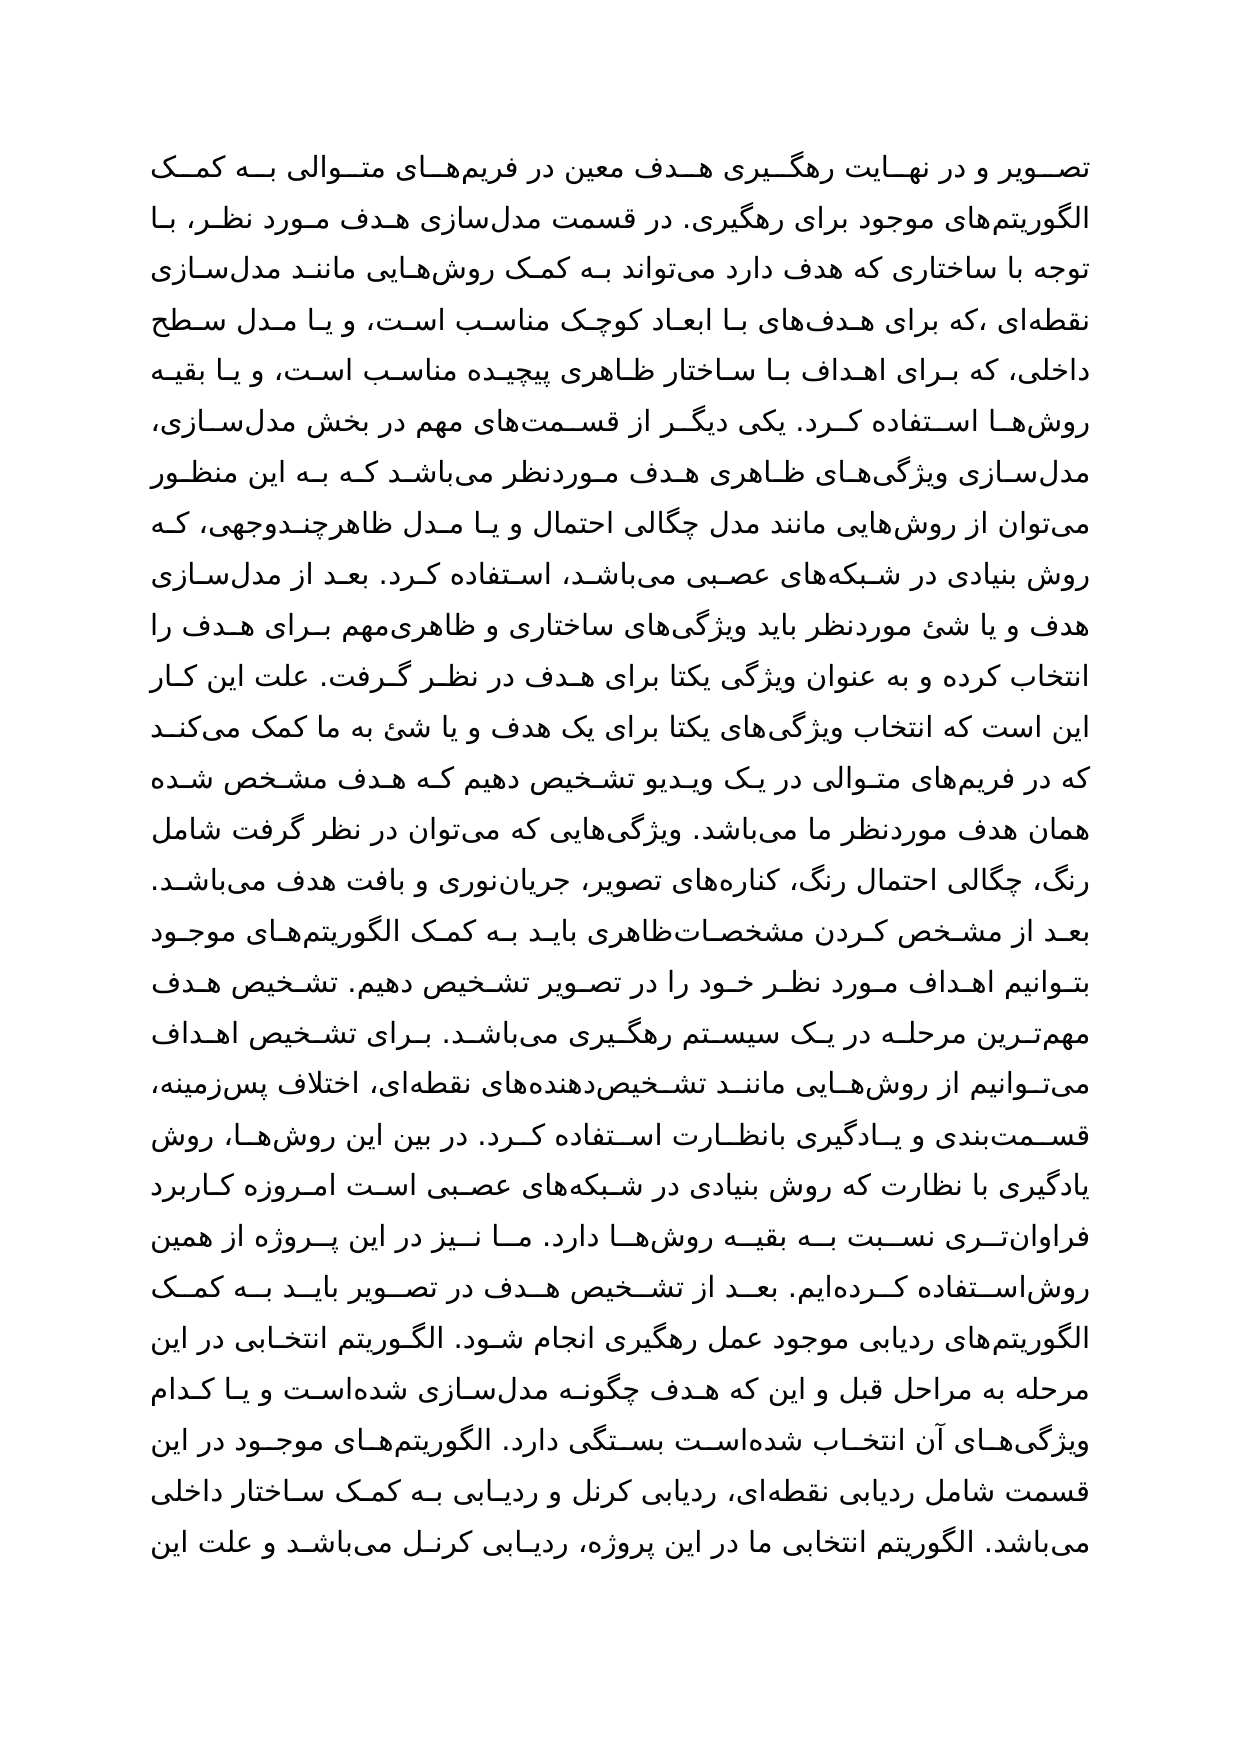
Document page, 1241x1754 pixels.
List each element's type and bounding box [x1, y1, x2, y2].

text [150, 150, 1090, 1559]
